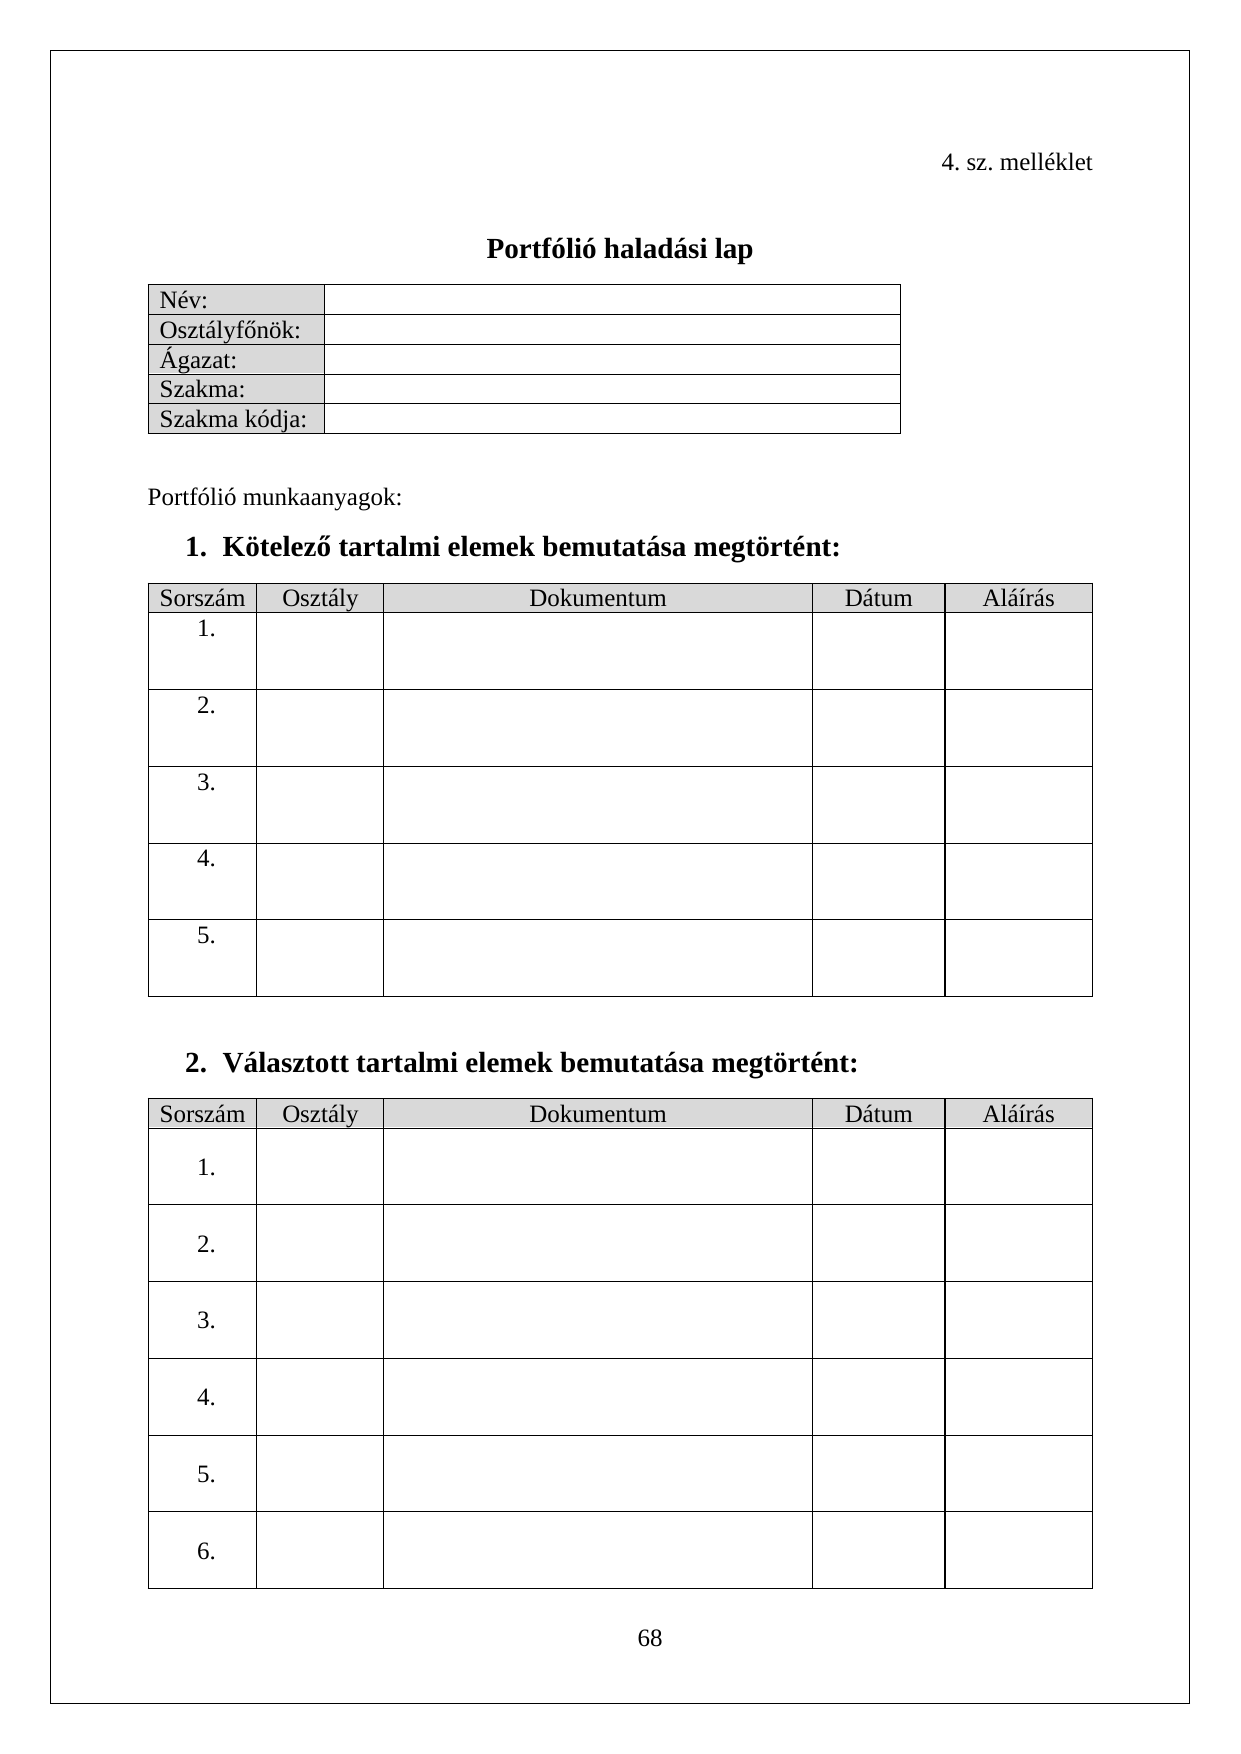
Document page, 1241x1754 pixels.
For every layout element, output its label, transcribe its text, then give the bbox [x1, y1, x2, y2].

table_cell [149, 1512, 256, 1588]
text Portfólió munkaanyagok: [147, 482, 1093, 511]
table_cell Szakma kódja: [149, 404, 324, 433]
table_cell [257, 844, 383, 919]
list Választott tartalmi elemek bemutatása megtörtént: [185, 1045, 1093, 1078]
table_cell [257, 767, 383, 842]
table_cell [813, 613, 944, 689]
table_cell [813, 1512, 944, 1588]
table_cell [257, 690, 383, 766]
table_cell [813, 690, 944, 766]
table_cell [325, 345, 900, 373]
table_cell [813, 1436, 944, 1511]
table_cell [813, 1359, 944, 1434]
table_cell [813, 1282, 944, 1358]
table_cell [325, 315, 900, 344]
table_cell Osztályfőnök: [149, 315, 324, 344]
table_cell Ágazat: [149, 345, 324, 373]
list Kötelező tartalmi elemek bemutatása megtörtént: [185, 529, 1093, 563]
table_header Sorszám [149, 584, 256, 612]
table_cell [149, 1436, 256, 1511]
table_cell [257, 1359, 383, 1434]
table_header Aláírás [946, 584, 1092, 612]
table_cell [946, 690, 1092, 766]
table_header Dátum [813, 584, 944, 612]
table_cell [946, 613, 1092, 689]
table_header Osztály [257, 584, 383, 612]
table_cell [257, 1512, 383, 1588]
table_header Sorszám [149, 1099, 256, 1127]
table_cell [257, 1129, 383, 1204]
table_cell [149, 1359, 256, 1434]
table_cell [257, 1205, 383, 1281]
table_header Osztály [257, 1099, 383, 1127]
table_cell [946, 1359, 1092, 1434]
table_cell [946, 1129, 1092, 1204]
table_cell [149, 767, 256, 842]
table_cell [946, 1282, 1092, 1358]
table_cell [384, 1282, 812, 1358]
table_cell 1. [149, 1129, 256, 1204]
table_cell 1. [149, 613, 256, 689]
table_cell [257, 1282, 383, 1358]
table_cell [384, 690, 812, 766]
table_cell [946, 1436, 1092, 1511]
table_header Dokumentum [384, 1099, 812, 1127]
table_cell [384, 1205, 812, 1281]
table_cell [946, 1512, 1092, 1588]
text Portfólió haladási lap [147, 231, 1093, 265]
table_header Dátum [813, 1099, 944, 1127]
table_header Aláírás [946, 1099, 1092, 1127]
table_cell [384, 1359, 812, 1434]
table_cell [813, 767, 944, 842]
table_cell [149, 920, 256, 996]
table_cell [149, 844, 256, 919]
table_header Név: [149, 285, 324, 314]
table_cell [384, 767, 812, 842]
table_cell [946, 844, 1092, 919]
table_cell [384, 920, 812, 996]
table_header Dokumentum [384, 584, 812, 612]
table_cell [257, 1436, 383, 1511]
table_header [325, 285, 900, 314]
table_cell [946, 767, 1092, 842]
table_cell [813, 1205, 944, 1281]
table_cell [149, 690, 256, 766]
table_cell [257, 920, 383, 996]
table_cell [813, 844, 944, 919]
table_cell [384, 1512, 812, 1588]
table_cell [946, 920, 1092, 996]
text 4. sz. melléklet [149, 147, 1093, 176]
table_cell [325, 404, 900, 433]
table_cell [384, 844, 812, 919]
table_cell [813, 920, 944, 996]
table_cell [384, 613, 812, 689]
table_cell Szakma: [149, 375, 324, 403]
table_cell [325, 375, 900, 403]
table_cell [813, 1129, 944, 1204]
table_cell 2. [149, 1205, 256, 1281]
table_cell [384, 1129, 812, 1204]
table_cell [149, 1282, 256, 1358]
table_cell [257, 613, 383, 689]
table_cell [946, 1205, 1092, 1281]
table_cell [384, 1436, 812, 1511]
